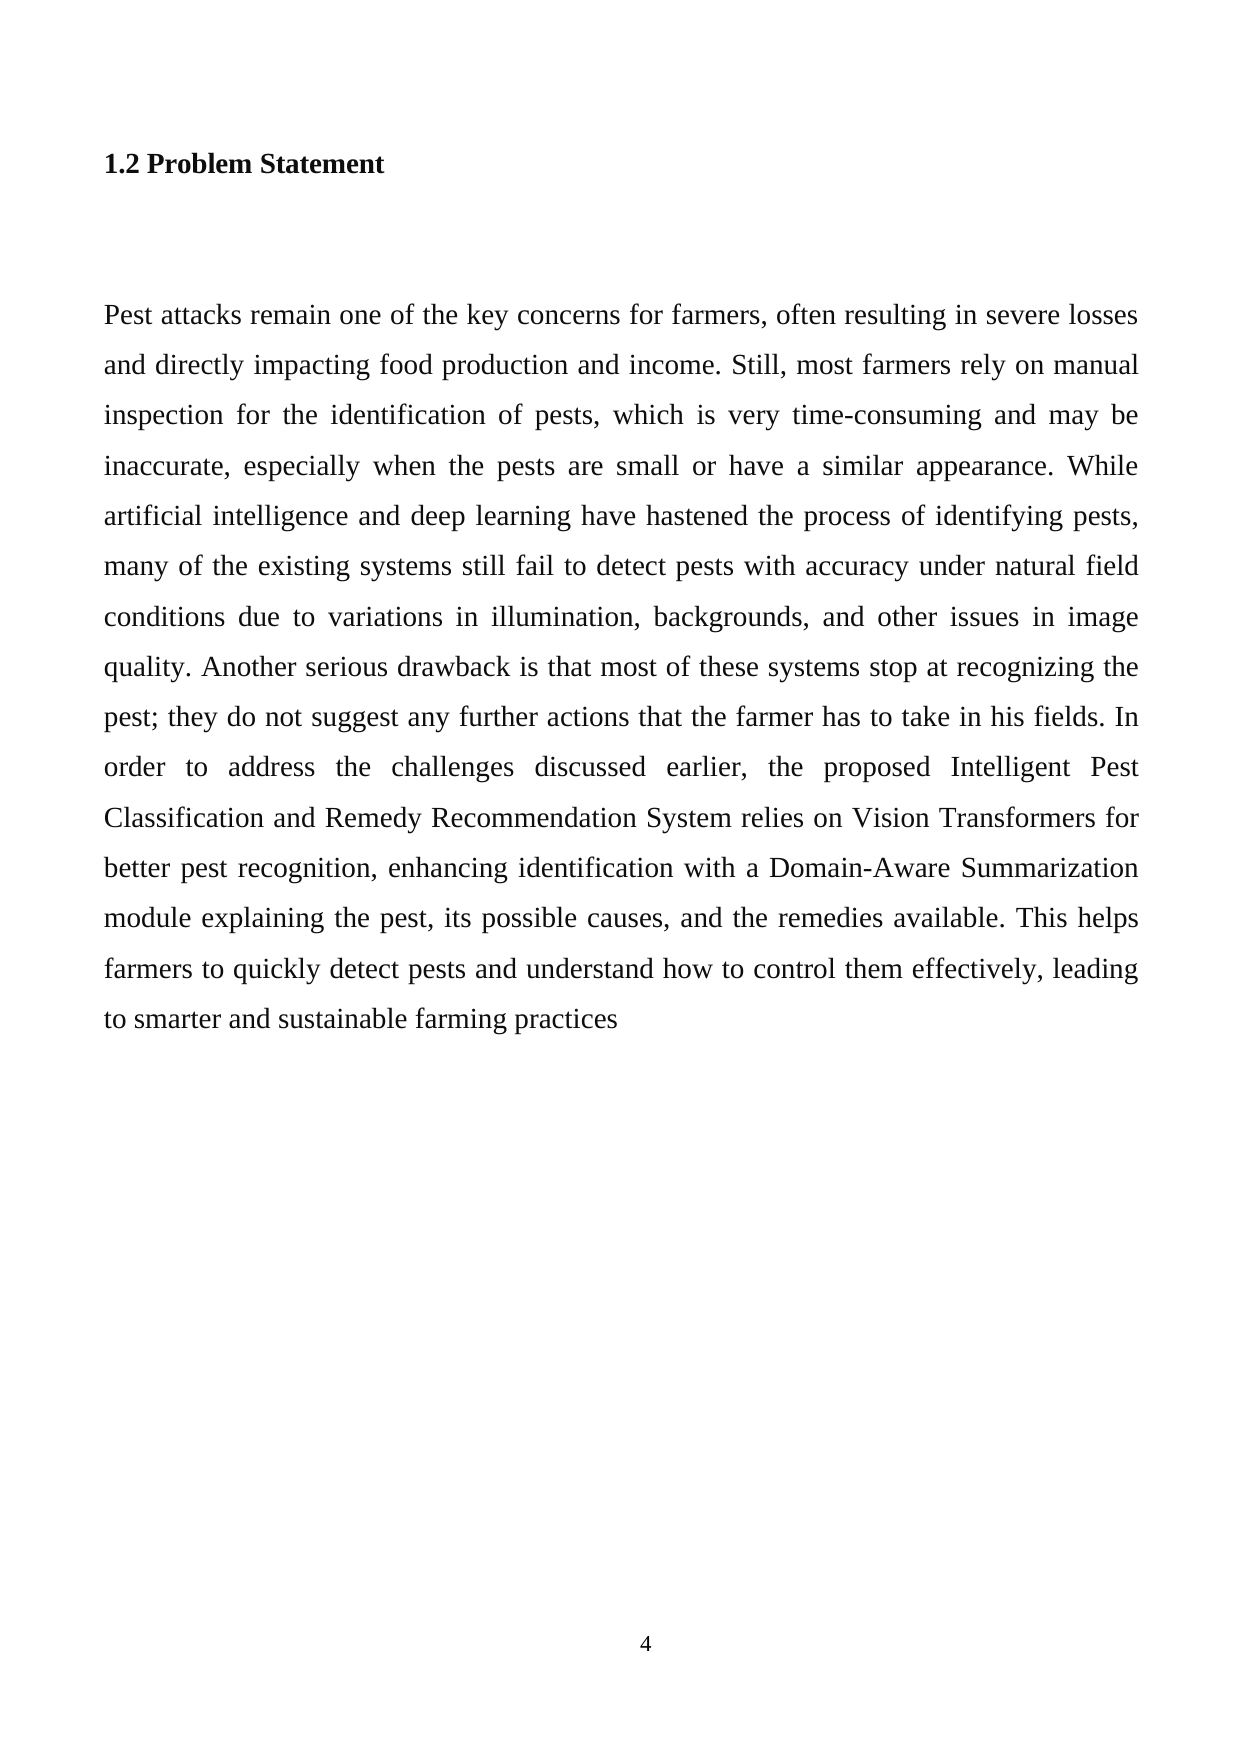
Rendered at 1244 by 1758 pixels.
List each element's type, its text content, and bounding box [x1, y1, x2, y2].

text Pest attacks remain one of the key concerns for farmers, often resulting in severe losses and directly impacting food production and income. Still, most farmers rely on manual inspection for the identification of pests, which is very time-consuming and may be inaccurate, especially when the pests are small or have a similar appearance. While artificial intelligence and deep learning have hastened the process of identifying pests, many of the existing systems still fail to detect pests with accuracy under natural field conditions due to variations in illumination, backgrounds, and other issues in image quality. Another serious drawback is that most of these systems stop at recognizing the pest; they do not suggest any further actions that the farmer has to take in his fields. In order to address the challenges discussed earlier, the proposed Intelligent Pest Classification and Remedy Recommendation System relies on Vision Transformers for better pest recognition, enhancing identification with a Domain-Aware Summarization module explaining the pest, its possible causes, and the remedies available. This helps farmers to quickly detect pests and understand how to control them effectively, leading to smarter and sustainable farming practices [104, 297, 1140, 1035]
subtitle 1.2 Problem Statement [104, 146, 1140, 179]
